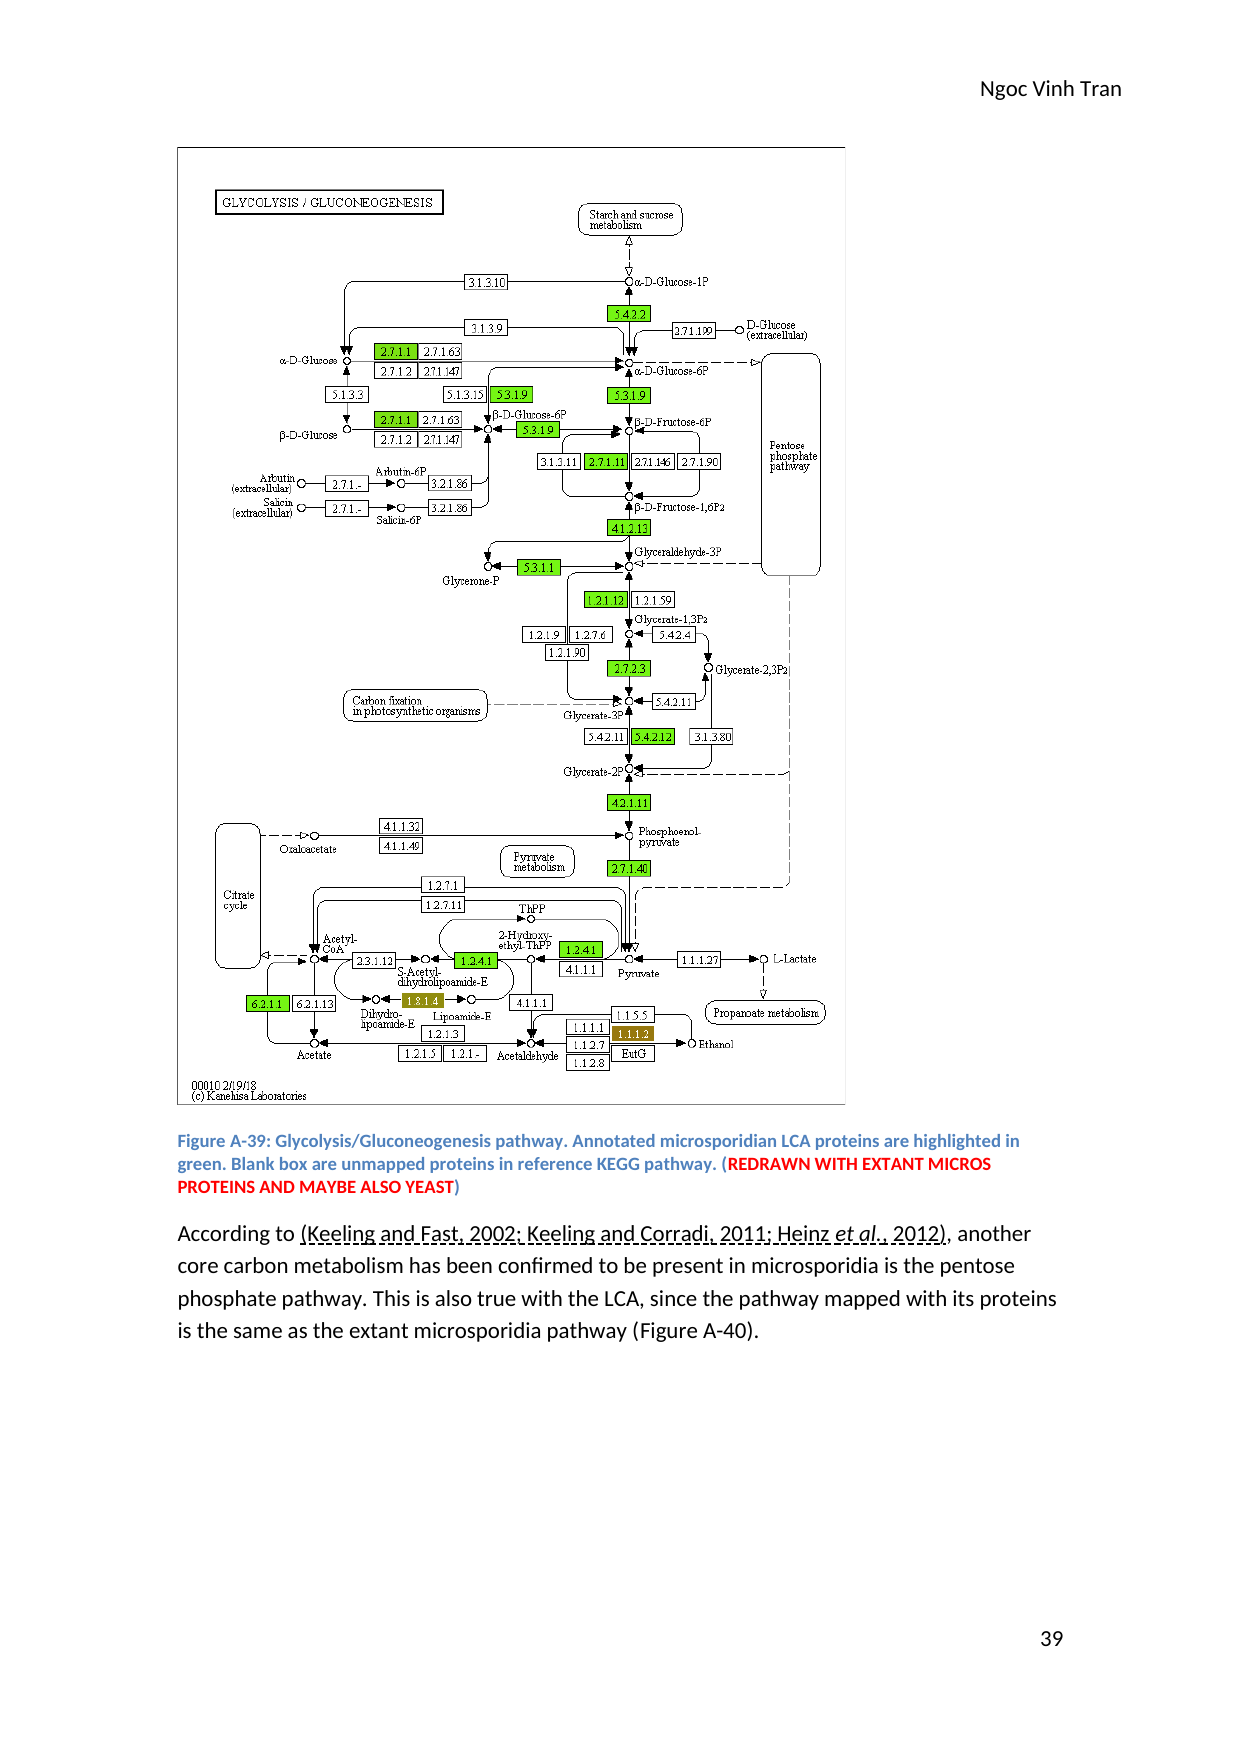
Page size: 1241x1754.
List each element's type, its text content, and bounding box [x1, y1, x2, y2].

picture [177, 147, 846, 1105]
text According to (Keeling and Fast, 2002; Keeling and Corradi, 2011; Heinz et al., 2012), another core carbon metabolism has been confirmed to be present in microsporidia is the pentose phosphate pathway. This is also true with the LCA, since the pathway mapped with its proteins is the same as the extant microsporidia pathway (Figure A-40). [177, 1219, 1063, 1344]
text Figure A-39: Glycolysis/Gluconeogenesis pathway. Annotated microsporidian LCA proteins are highlighted in green. Blank box are unmapped proteins in reference KEGG pathway. (REDRAWN WITH EXTANT MICROS PROTEINS AND MAYBE ALSO YEAST) [177, 1130, 1063, 1198]
